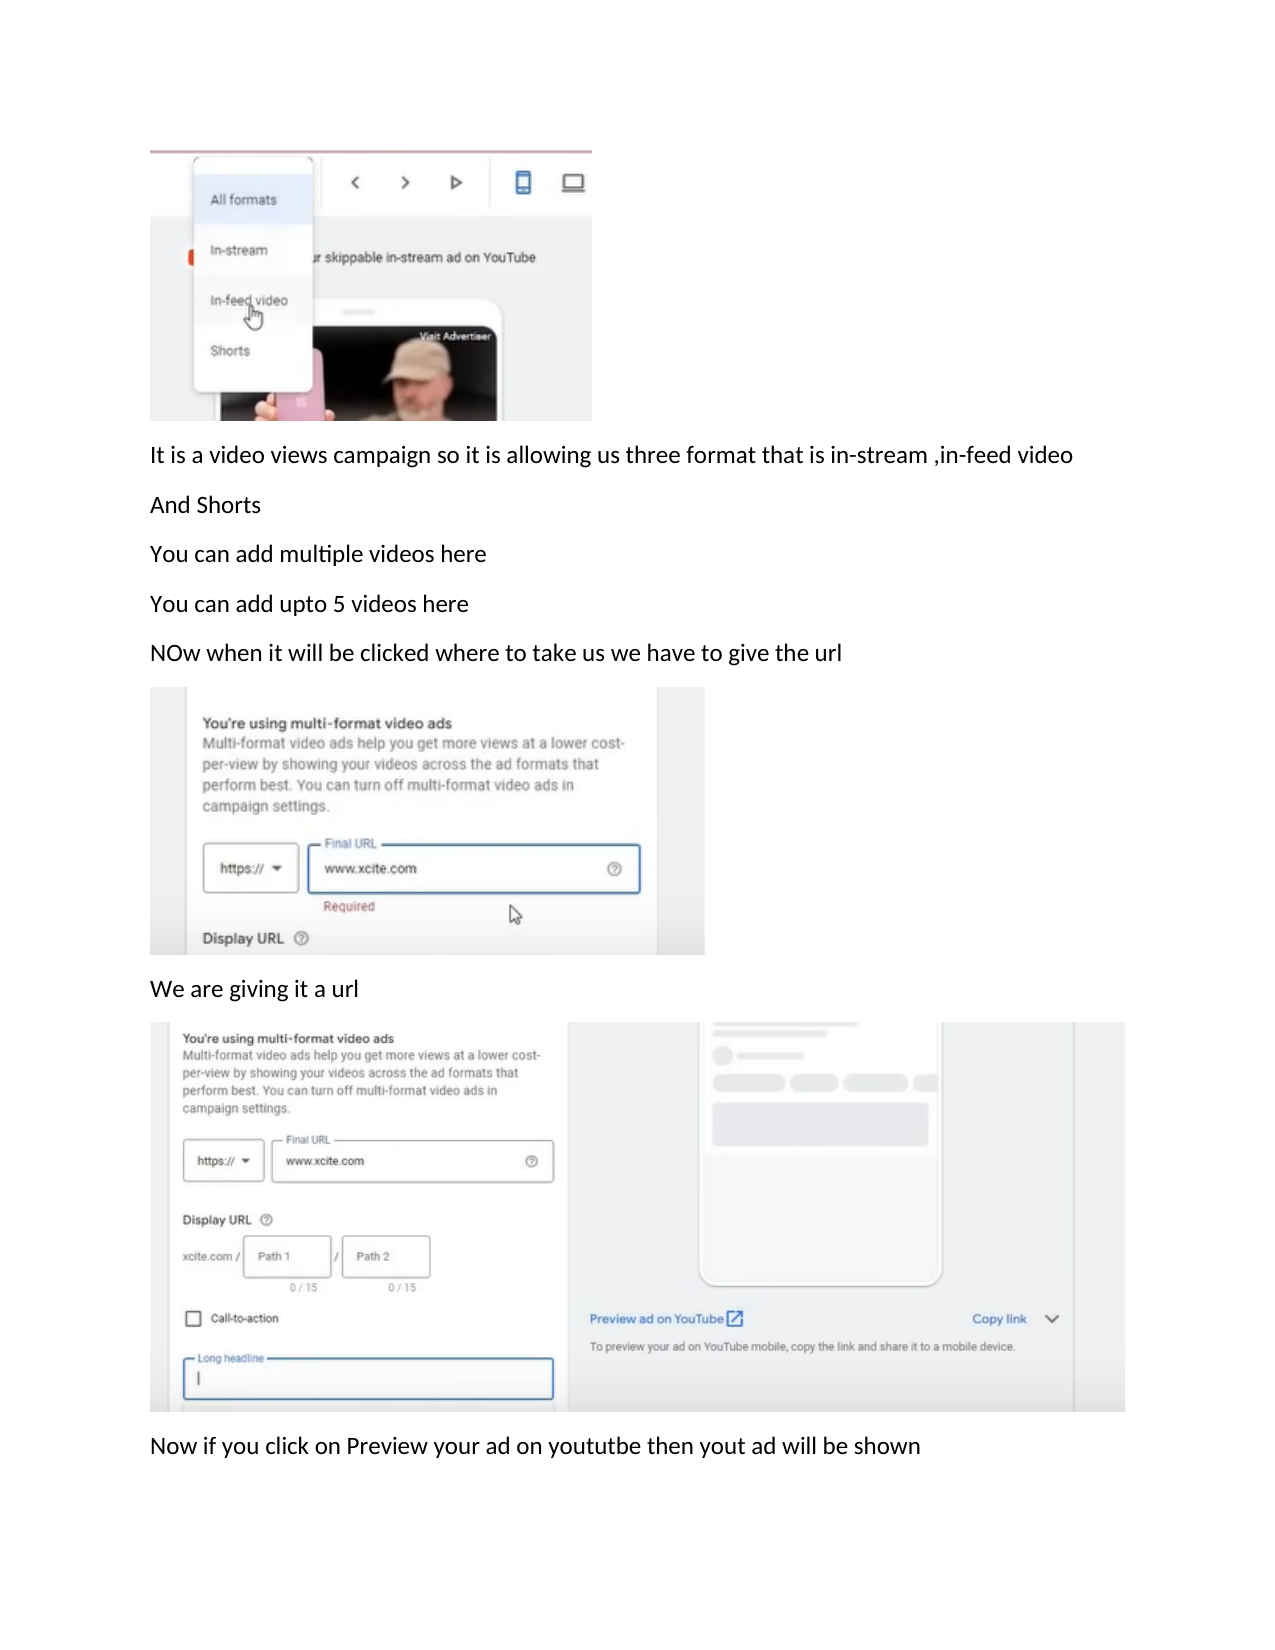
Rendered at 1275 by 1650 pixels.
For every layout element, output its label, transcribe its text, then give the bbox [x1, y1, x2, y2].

picture [150, 1022, 1125, 1412]
text We are giving it a url [150, 973, 1125, 1004]
text And Shorts [150, 489, 1125, 519]
picture [150, 687, 705, 955]
text You can add upto 5 videos here [150, 588, 1125, 618]
picture [150, 150, 593, 421]
text It is a video views campaign so it is allowing us three format that is in-stream ,in-feed video [150, 439, 1125, 470]
text You can add multiple videos here [150, 538, 1125, 569]
text Now if you click on Preview your ad on yoututbe then yout ad will be shown [150, 1431, 1125, 1461]
text NOw when it will be clicked where to take us we have to give the url [150, 637, 1125, 668]
